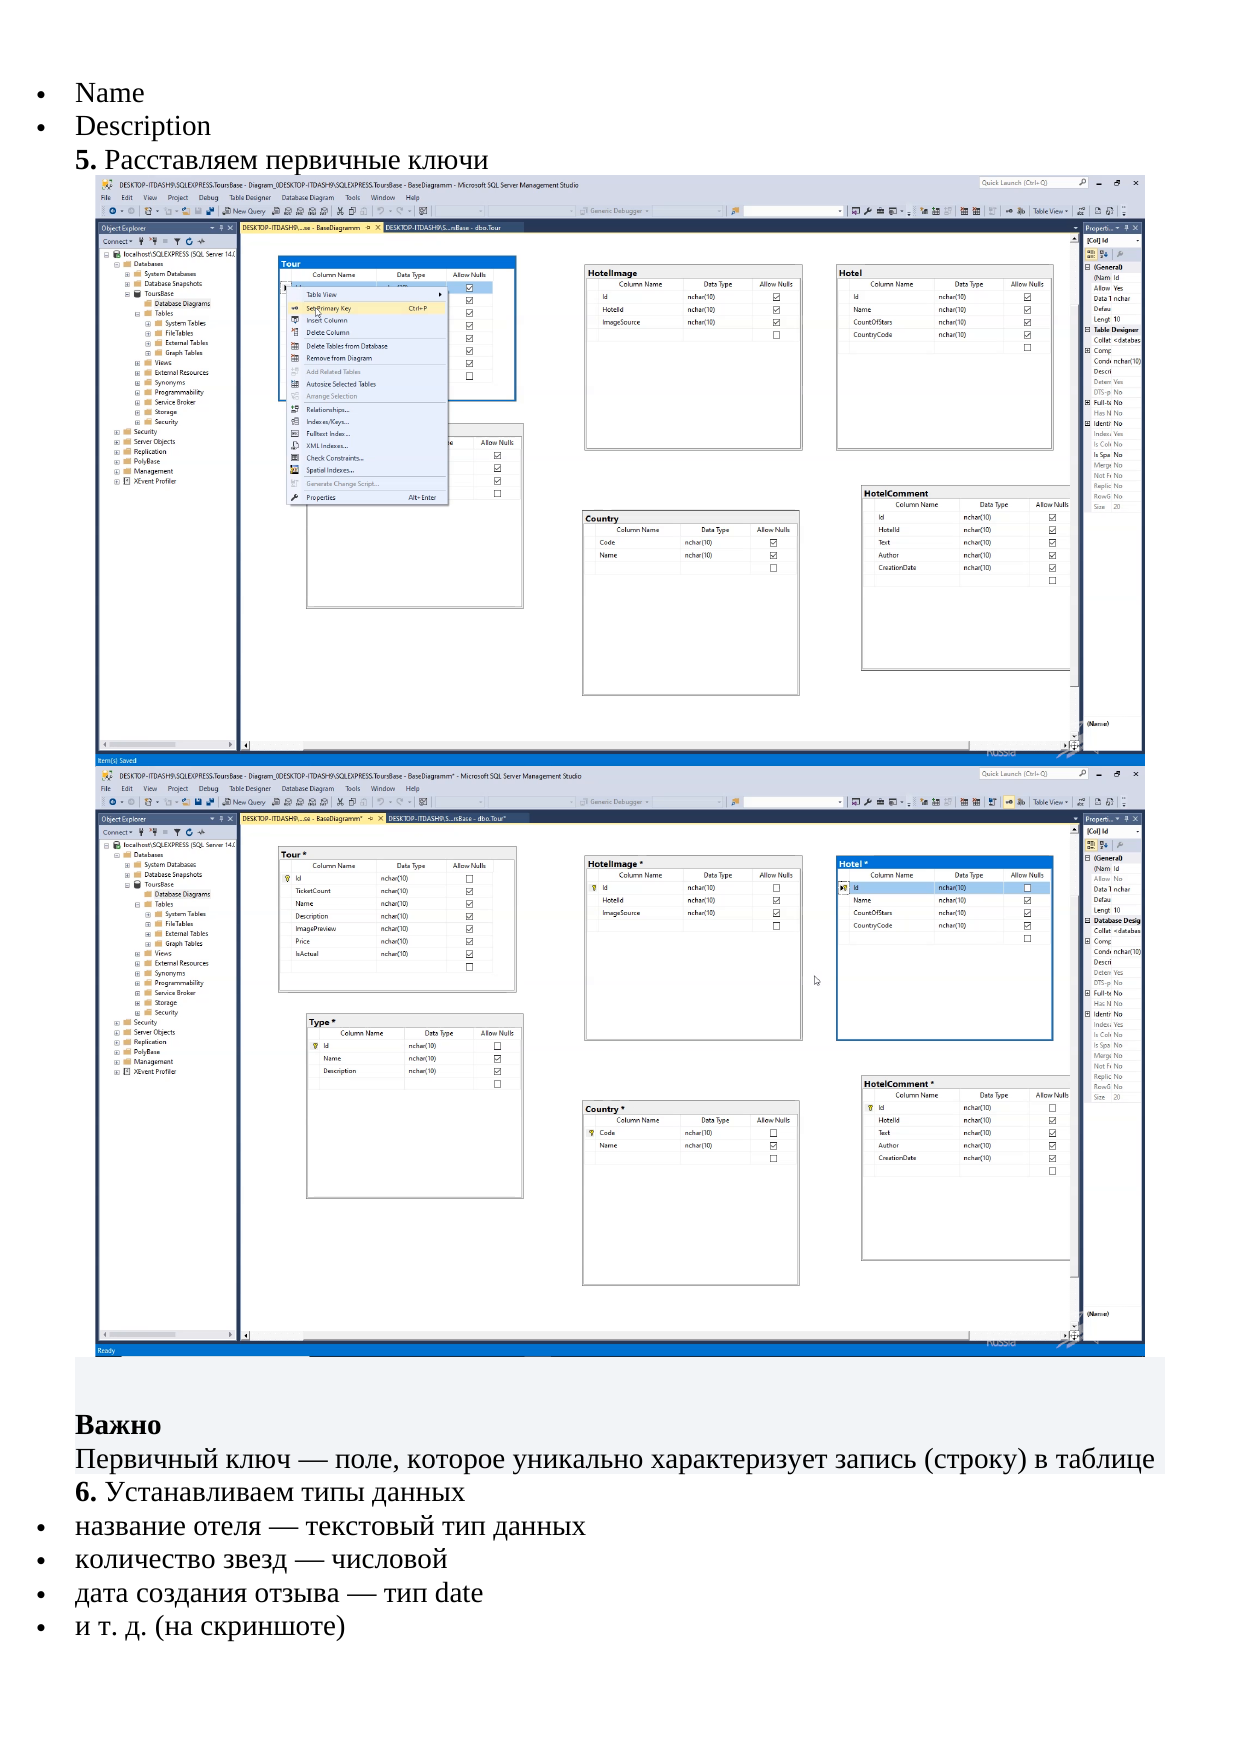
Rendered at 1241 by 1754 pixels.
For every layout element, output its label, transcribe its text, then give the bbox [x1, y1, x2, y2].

text 6. Устанавливаем типы данных [75, 1474, 1165, 1508]
list дата создания отзыва — тип date [37, 1575, 1165, 1608]
list и т. д. (на скриншоте) [37, 1608, 1165, 1642]
list Description [37, 108, 1165, 142]
text 5. Расставляем первичные ключи [75, 142, 1165, 176]
list название отеля — текстовый тип данных [37, 1508, 1165, 1541]
text Важно [75, 1407, 1165, 1441]
text Первичный ключ — поле, которое уникально характеризует запись (строку) в таблице [75, 1441, 1165, 1474]
list количество звезд — числовой [37, 1541, 1165, 1575]
picture [95, 175, 1145, 1357]
list Name [37, 75, 1165, 108]
